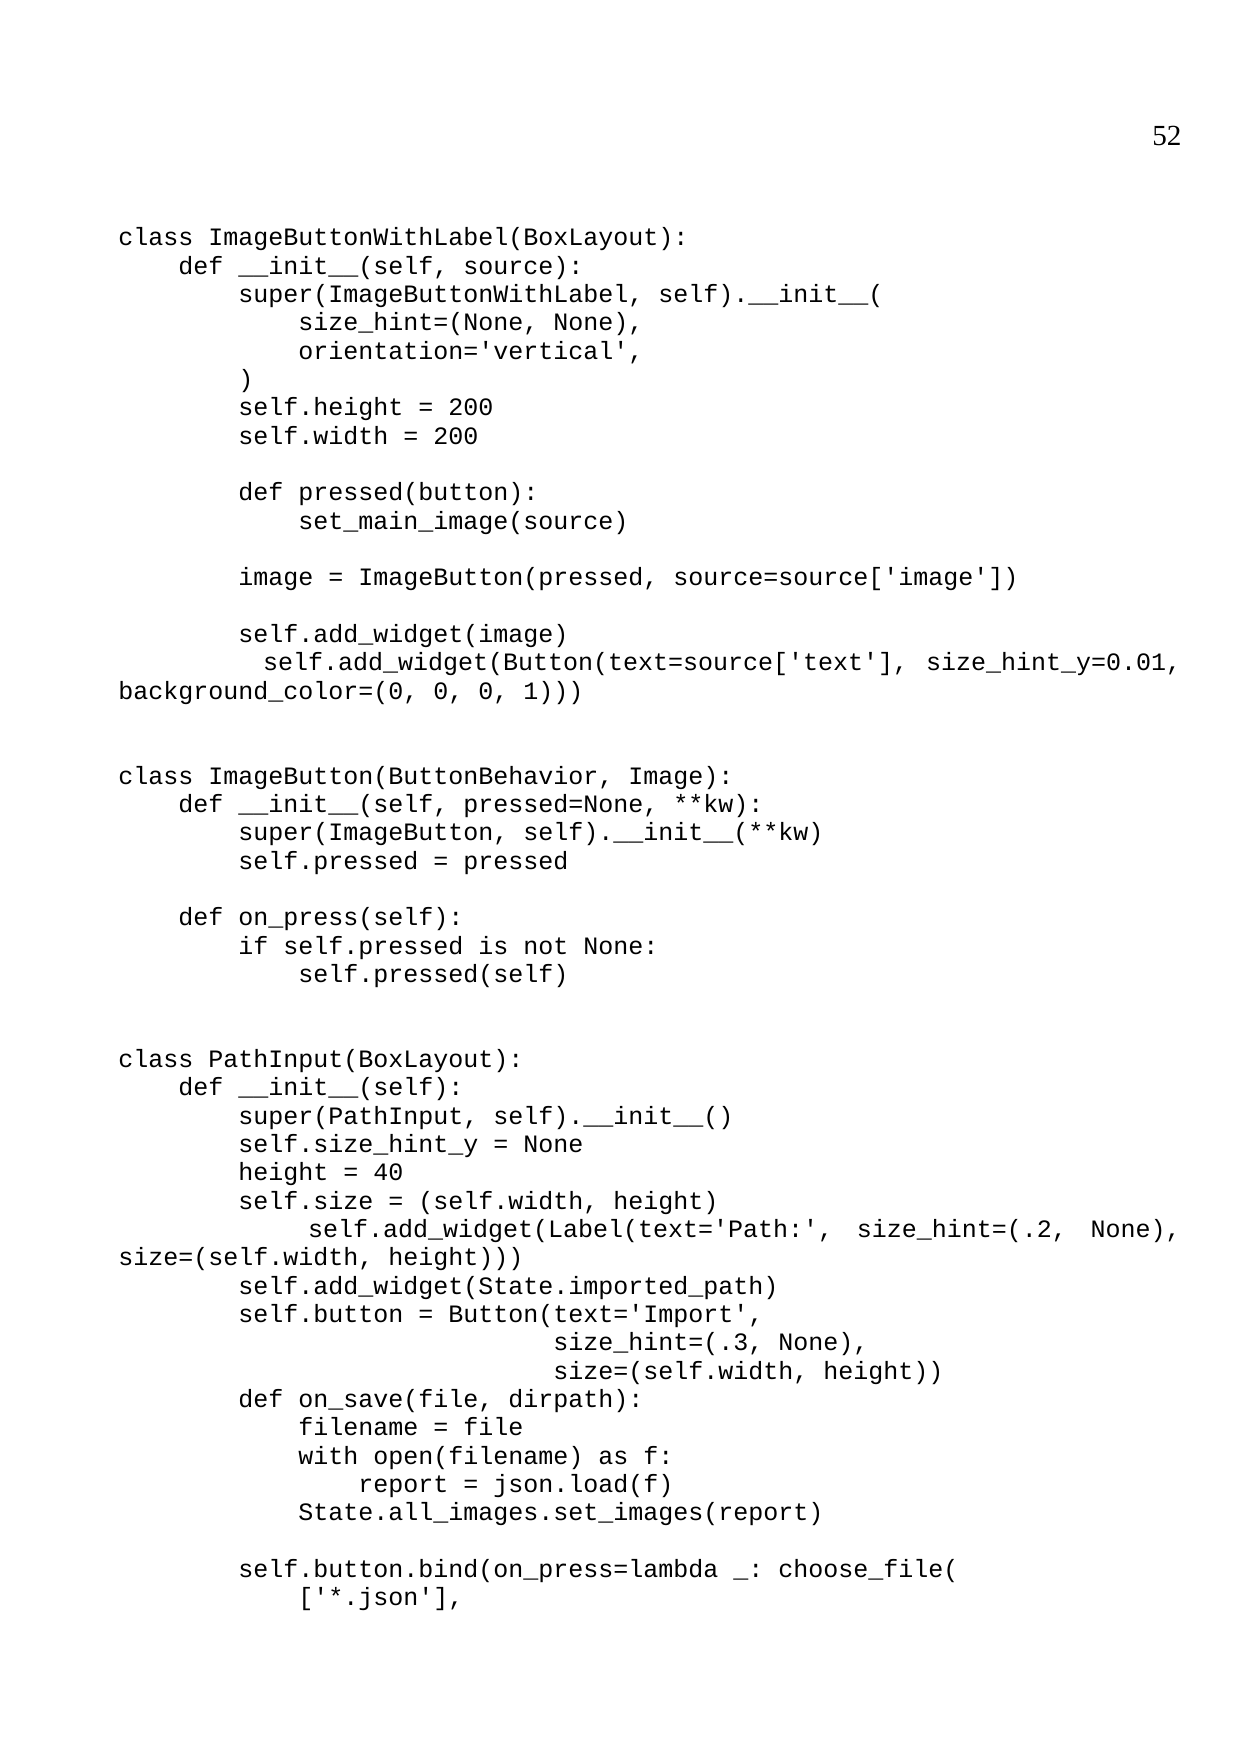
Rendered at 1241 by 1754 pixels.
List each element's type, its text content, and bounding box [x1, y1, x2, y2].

list self.add_widget(Button(text=source['text'], size_hint_y=0.01, background_color=(0, 0, 0, 1))) [118, 650, 1181, 707]
list height = 40 [118, 1160, 1181, 1188]
list self.add_widget(State.imported_path) [118, 1273, 1181, 1302]
list set_main_image(source) [118, 508, 1181, 537]
list class PathInput(BoxLayout): [118, 1047, 1181, 1075]
list with open(filename) as f: [118, 1443, 1181, 1472]
list size=(self.width, height)) [118, 1358, 1181, 1387]
list image = ImageButton(pressed, source=source['image']) [118, 565, 1181, 593]
list self.add_widget(image) [118, 622, 1181, 650]
list def __init__(self): [118, 1075, 1181, 1103]
list self.pressed = pressed [118, 848, 1181, 877]
list self.button.bind(on_press=lambda _: choose_file( [118, 1557, 1181, 1585]
list self.size_hint_y = None [118, 1132, 1181, 1160]
list if self.pressed is not None: [118, 933, 1181, 962]
list class ImageButtonWithLabel(BoxLayout): [118, 225, 1181, 253]
list self.height = 200 [118, 395, 1181, 423]
list def on_save(file, dirpath): [118, 1387, 1181, 1415]
list State.all_images.set_images(report) [118, 1500, 1181, 1528]
list self.size = (self.width, height) [118, 1188, 1181, 1217]
list report = json.load(f) [118, 1472, 1181, 1500]
list self.width = 200 [118, 423, 1181, 452]
list ['*.json'], [118, 1585, 1181, 1613]
list class ImageButton(ButtonBehavior, Image): [118, 763, 1181, 792]
list filename = file [118, 1415, 1181, 1443]
list self.add_widget(Label(text='Path:', size_hint=(.2, None), size=(self.width, height))) [118, 1217, 1181, 1273]
list size_hint=(None, None), [118, 310, 1181, 338]
list self.pressed(self) [118, 962, 1181, 990]
list super(ImageButton, self).__init__(**kw) [118, 820, 1181, 848]
list orientation='vertical', [118, 338, 1181, 367]
list size_hint=(.3, None), [118, 1330, 1181, 1358]
list super(PathInput, self).__init__() [118, 1103, 1181, 1132]
list self.button = Button(text='Import', [118, 1302, 1181, 1330]
list def __init__(self, pressed=None, **kw): [118, 792, 1181, 820]
list def __init__(self, source): [118, 253, 1181, 282]
list ) [118, 367, 1181, 395]
list super(ImageButtonWithLabel, self).__init__( [118, 282, 1181, 310]
list def pressed(button): [118, 480, 1181, 508]
list def on_press(self): [118, 905, 1181, 933]
